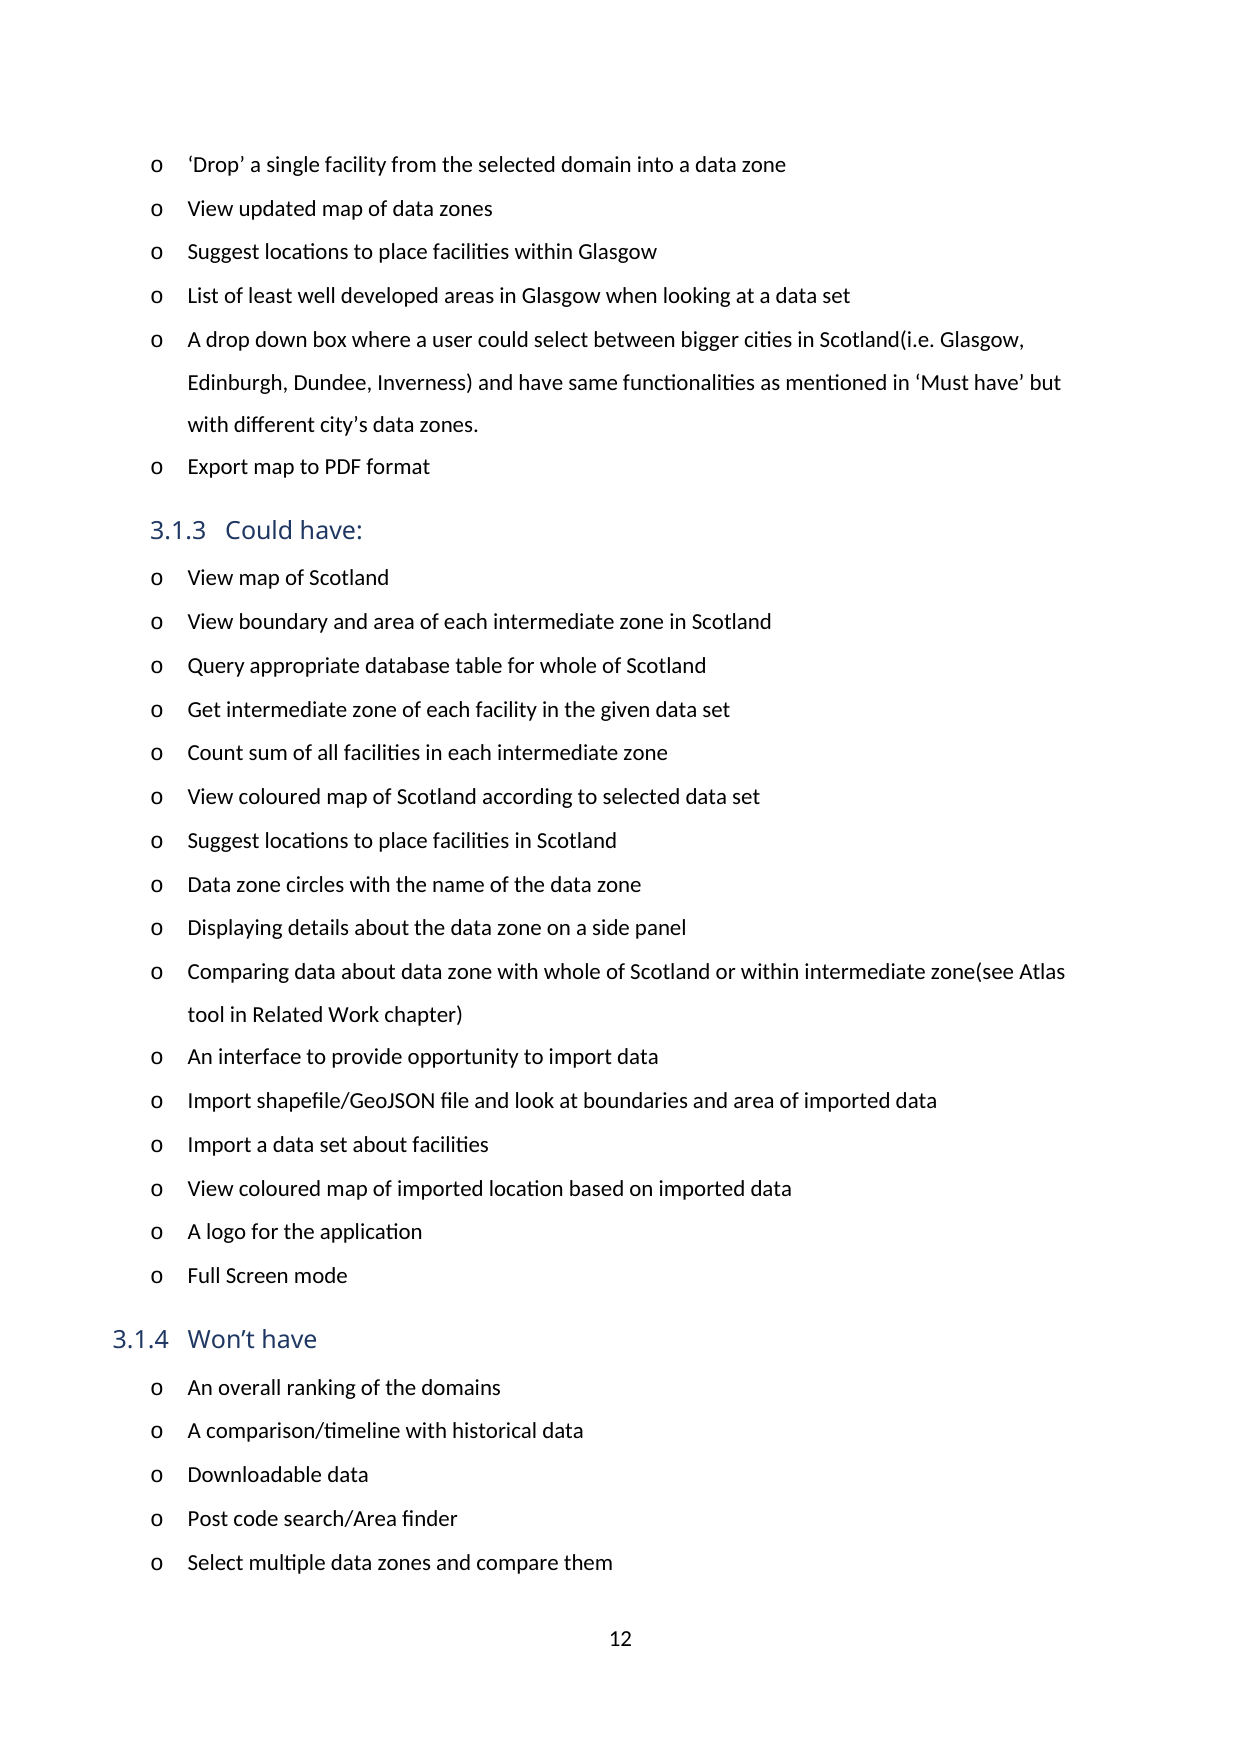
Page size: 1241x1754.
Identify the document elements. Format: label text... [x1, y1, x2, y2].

list ‘Drop’ a single facility from the selected domain into a data zone [150, 150, 1090, 179]
list Export map to PDF format [150, 452, 1090, 481]
list Import a data set about facilities [150, 1130, 1090, 1159]
subtitle Could have: [150, 512, 1090, 547]
list An interface to provide opportunity to import data [150, 1042, 1090, 1072]
list Select multiple data zones and compare them [150, 1548, 1090, 1577]
subtitle Won’t have [112, 1322, 1090, 1356]
list Comparing data about data zone with whole of Scotland or within intermediate zone(see Atlas tool in Related Work chapter) [150, 957, 1090, 1028]
list Suggest locations to place facilities within Glasgow [150, 237, 1090, 267]
list View coloured map of imported location based on imported data [150, 1174, 1090, 1203]
list Post code search/Area finder [150, 1504, 1090, 1533]
list View boundary and area of each intermediate zone in Scotland [150, 607, 1090, 636]
list A drop down box where a user could select between bigger cities in Scotland(i.e. Glasgow, Edinburgh, Dundee, Inverness) and have same functionalities as mentioned in ‘Must have’ but with different city’s data zones. [150, 325, 1090, 438]
list Downloadable data [150, 1460, 1090, 1489]
list A logo for the application [150, 1217, 1090, 1247]
list Displaying details about the data zone on a side panel [150, 913, 1090, 943]
list An overall ranking of the domains [150, 1373, 1090, 1402]
list Suggest locations to place facilities in Scotland [150, 826, 1090, 855]
list A comparison/timeline with historical data [150, 1416, 1090, 1446]
list Get intermediate zone of each facility in the given data set [150, 695, 1090, 724]
list List of least well developed areas in Glasgow when looking at a data set [150, 281, 1090, 310]
list Data zone circles with the name of the data zone [150, 870, 1090, 899]
list View map of Scotland [150, 563, 1090, 593]
list Query appropriate database table for whole of Scotland [150, 651, 1090, 680]
list View coloured map of Scotland according to selected data set [150, 782, 1090, 811]
list View updated map of data zones [150, 194, 1090, 223]
list Full Screen mode [150, 1261, 1090, 1290]
list Count sum of all facilities in each intermediate zone [150, 738, 1090, 768]
list Import shapefile/GeoJSON file and look at boundaries and area of imported data [150, 1086, 1090, 1115]
